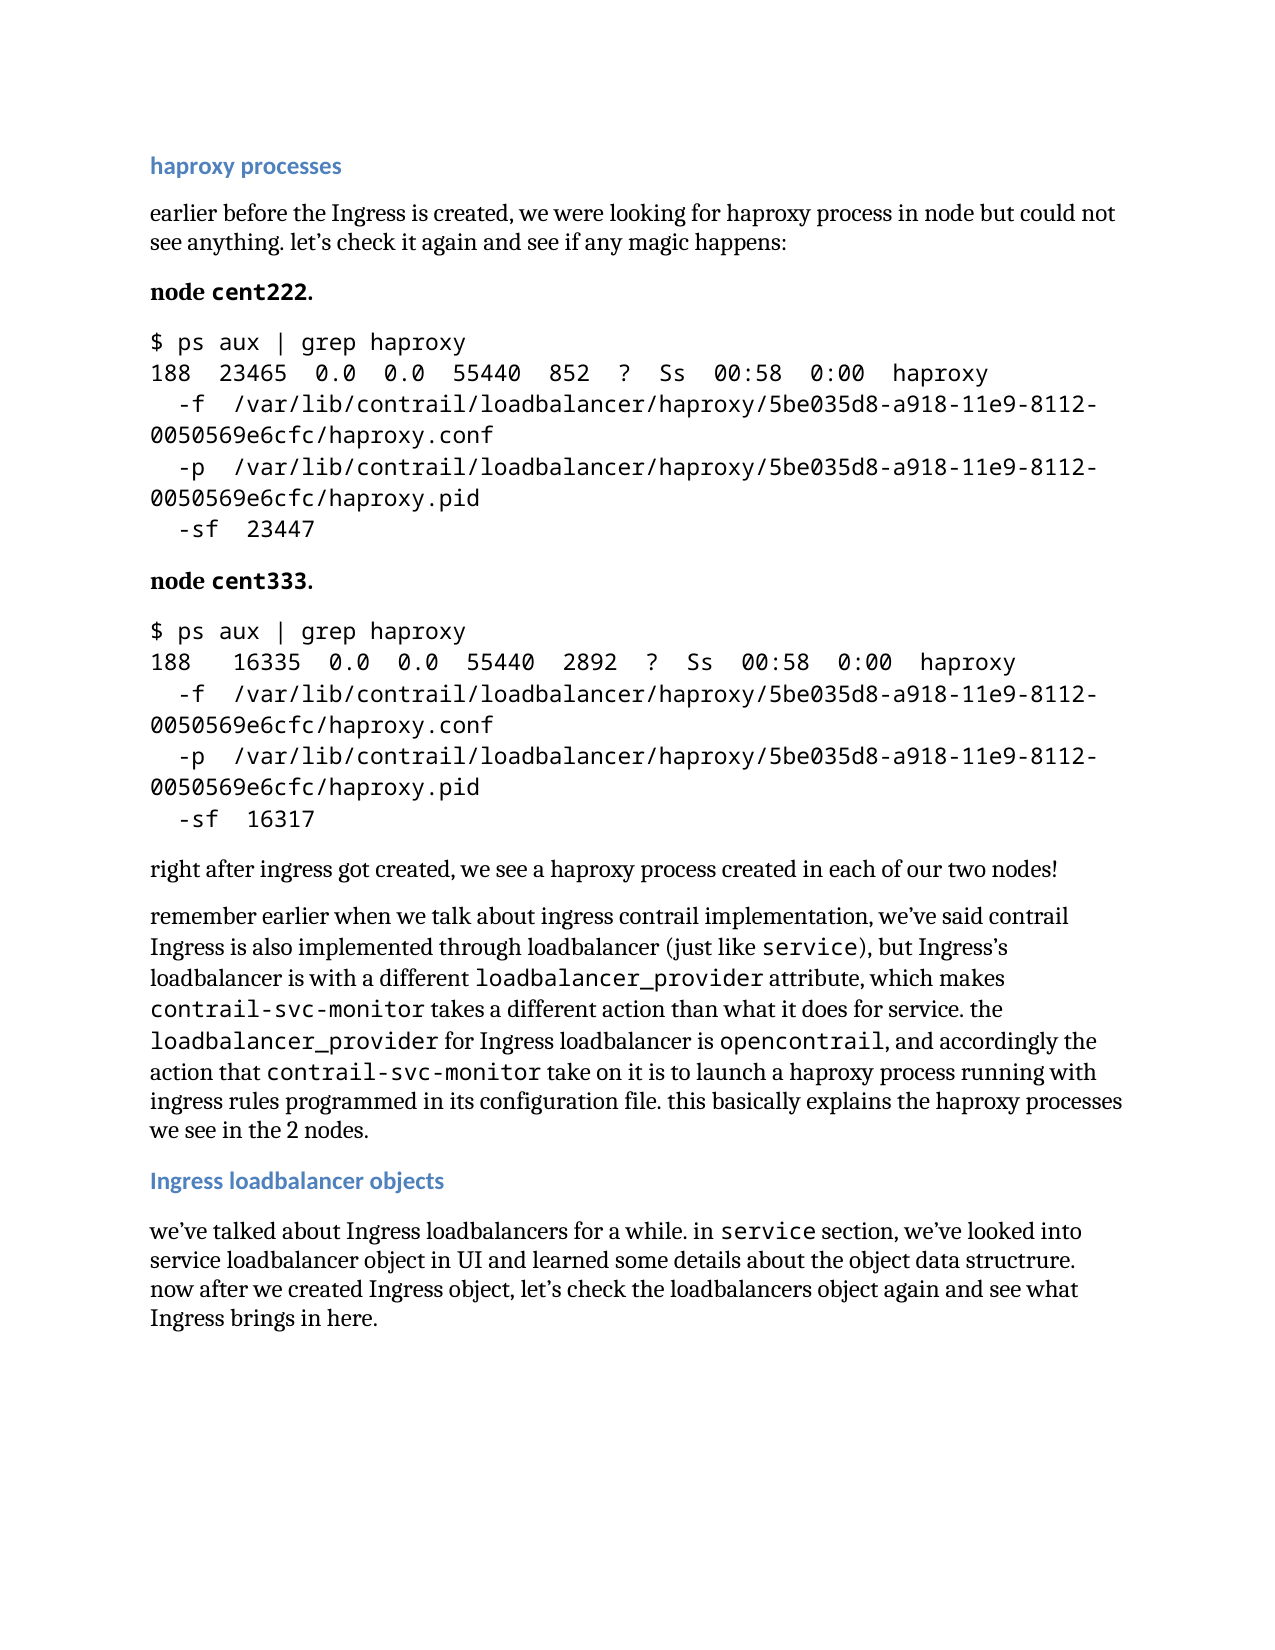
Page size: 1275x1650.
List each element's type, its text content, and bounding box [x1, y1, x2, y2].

text node cent222. [150, 276, 1125, 307]
text node cent333. [150, 565, 1125, 596]
subtitle haproxy processes [150, 150, 1125, 181]
text earlier before the Ingress is created, we were looking for haproxy process in node but could not see anything. let’s check it again and see if any magic happens: [150, 199, 1125, 257]
text $ ps aux | grep haproxy 188 23465 0.0 0.0 55440 852 ? Ss 00:58 0:00 haproxy -f /var/lib/contrail/loadbalancer/haproxy/5be035d8-a918-11e9-8112-0050569e6cfc/haproxy.conf -p /var/lib/contrail/loadbalancer/haproxy/5be035d8-a918-11e9-8112-0050569e6cfc/haproxy.pid -sf 23447 [150, 326, 1125, 544]
text we’ve talked about Ingress loadbalancers for a while. in service section, we’ve looked into service loadbalancer object in UI and learned some details about the object data structrure. now after we created Ingress object, let’s check the loadbalancers object again and see what Ingress brings in here. [150, 1215, 1125, 1332]
subtitle Ingress loadbalancer objects [150, 1166, 1125, 1196]
text remember earlier when we talk about ingress contrail implementation, we’ve said contrail Ingress is also implemented through loadbalancer (just like service), but Ingress’s loadbalancer is with a different loadbalancer_provider attribute, which makes contrail-svc-monitor takes a different action than what it does for service. the loadbalancer_provider for Ingress loadbalancer is opencontrail, and accordingly the action that contrail-svc-monitor take on it is to launch a haproxy process running with ingress rules programmed in its configuration file. this basically explains the haproxy processes we see in the 2 nodes. [150, 902, 1125, 1145]
text right after ingress got created, we see a haproxy process created in each of our two nodes! [150, 855, 1125, 883]
text $ ps aux | grep haproxy 188 16335 0.0 0.0 55440 2892 ? Ss 00:58 0:00 haproxy -f /var/lib/contrail/loadbalancer/haproxy/5be035d8-a918-11e9-8112-0050569e6cfc/haproxy.conf -p /var/lib/contrail/loadbalancer/haproxy/5be035d8-a918-11e9-8112-0050569e6cfc/haproxy.pid -sf 16317 [150, 615, 1125, 834]
